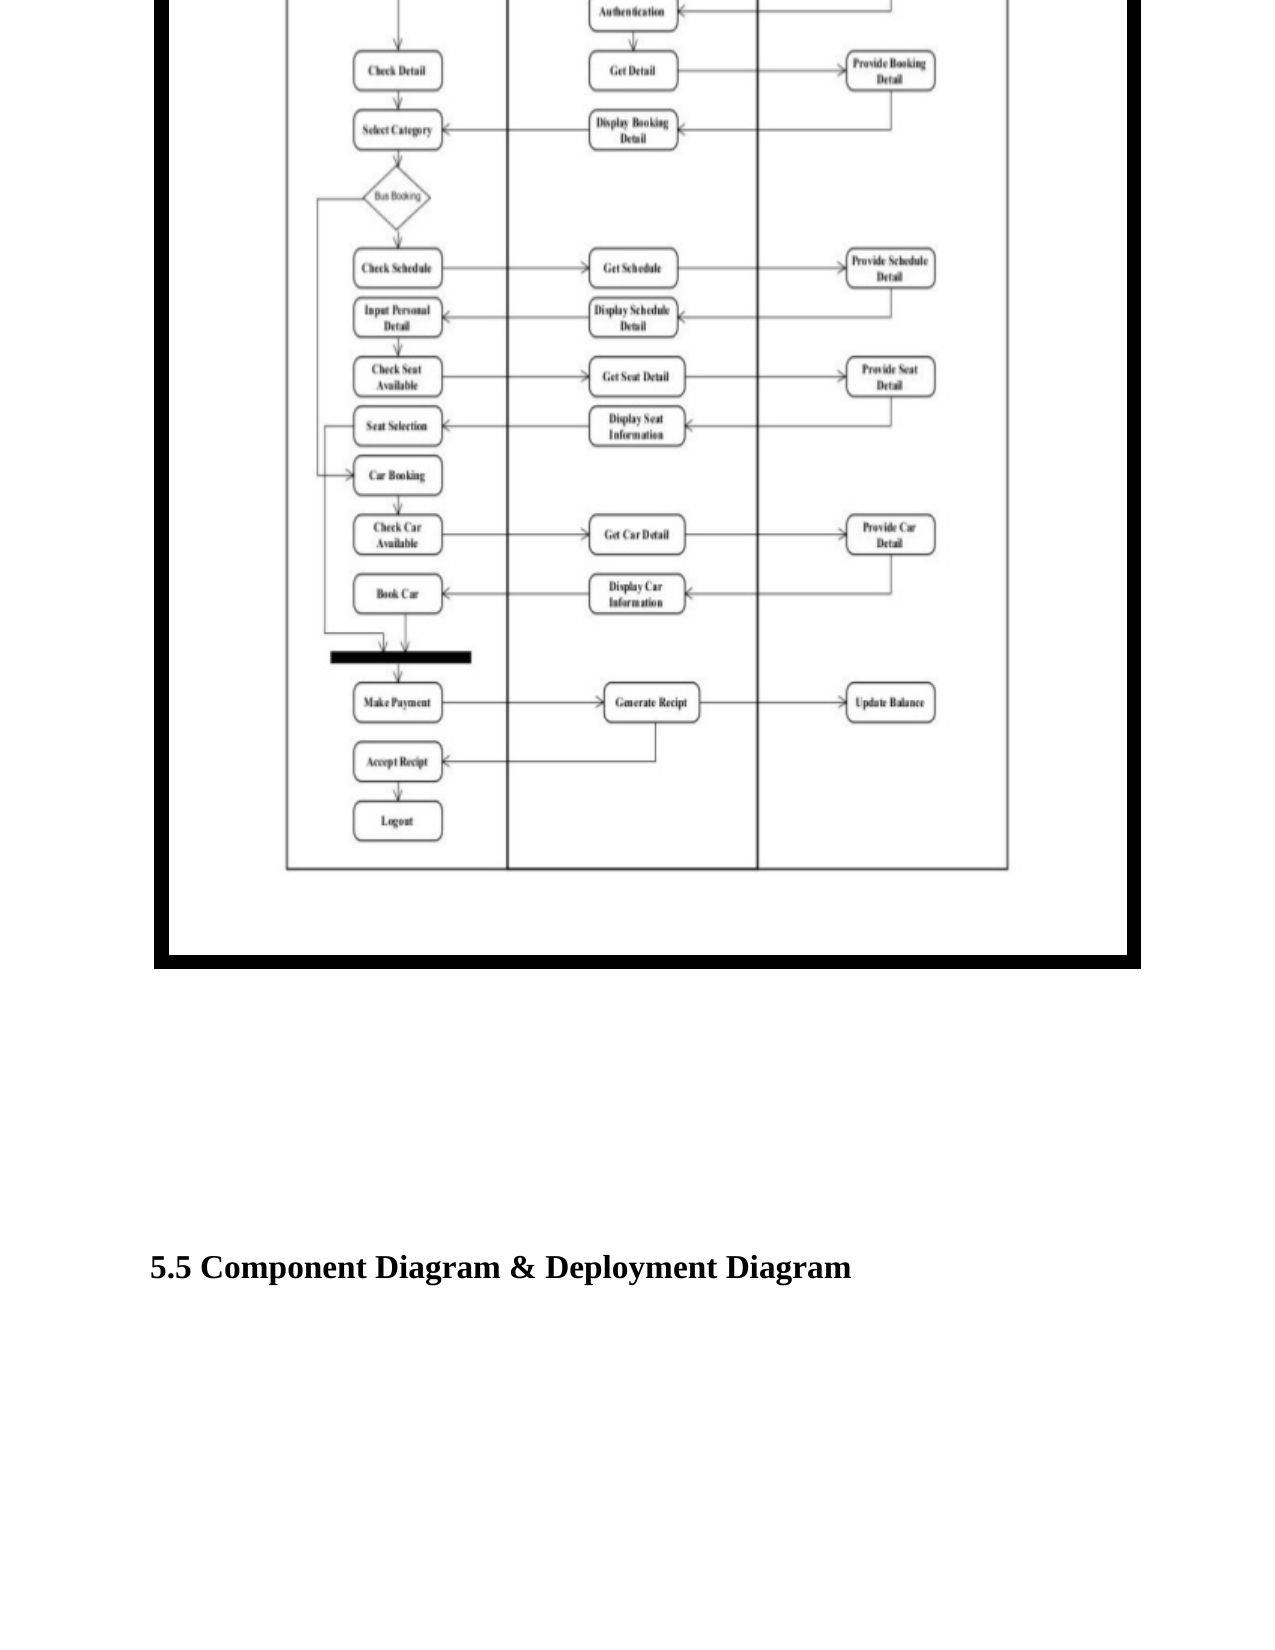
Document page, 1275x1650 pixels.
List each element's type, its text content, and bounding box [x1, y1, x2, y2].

text 5.5 Component Diagram & Deployment Diagram [150, 1251, 1125, 1285]
picture [169, 0, 1127, 955]
